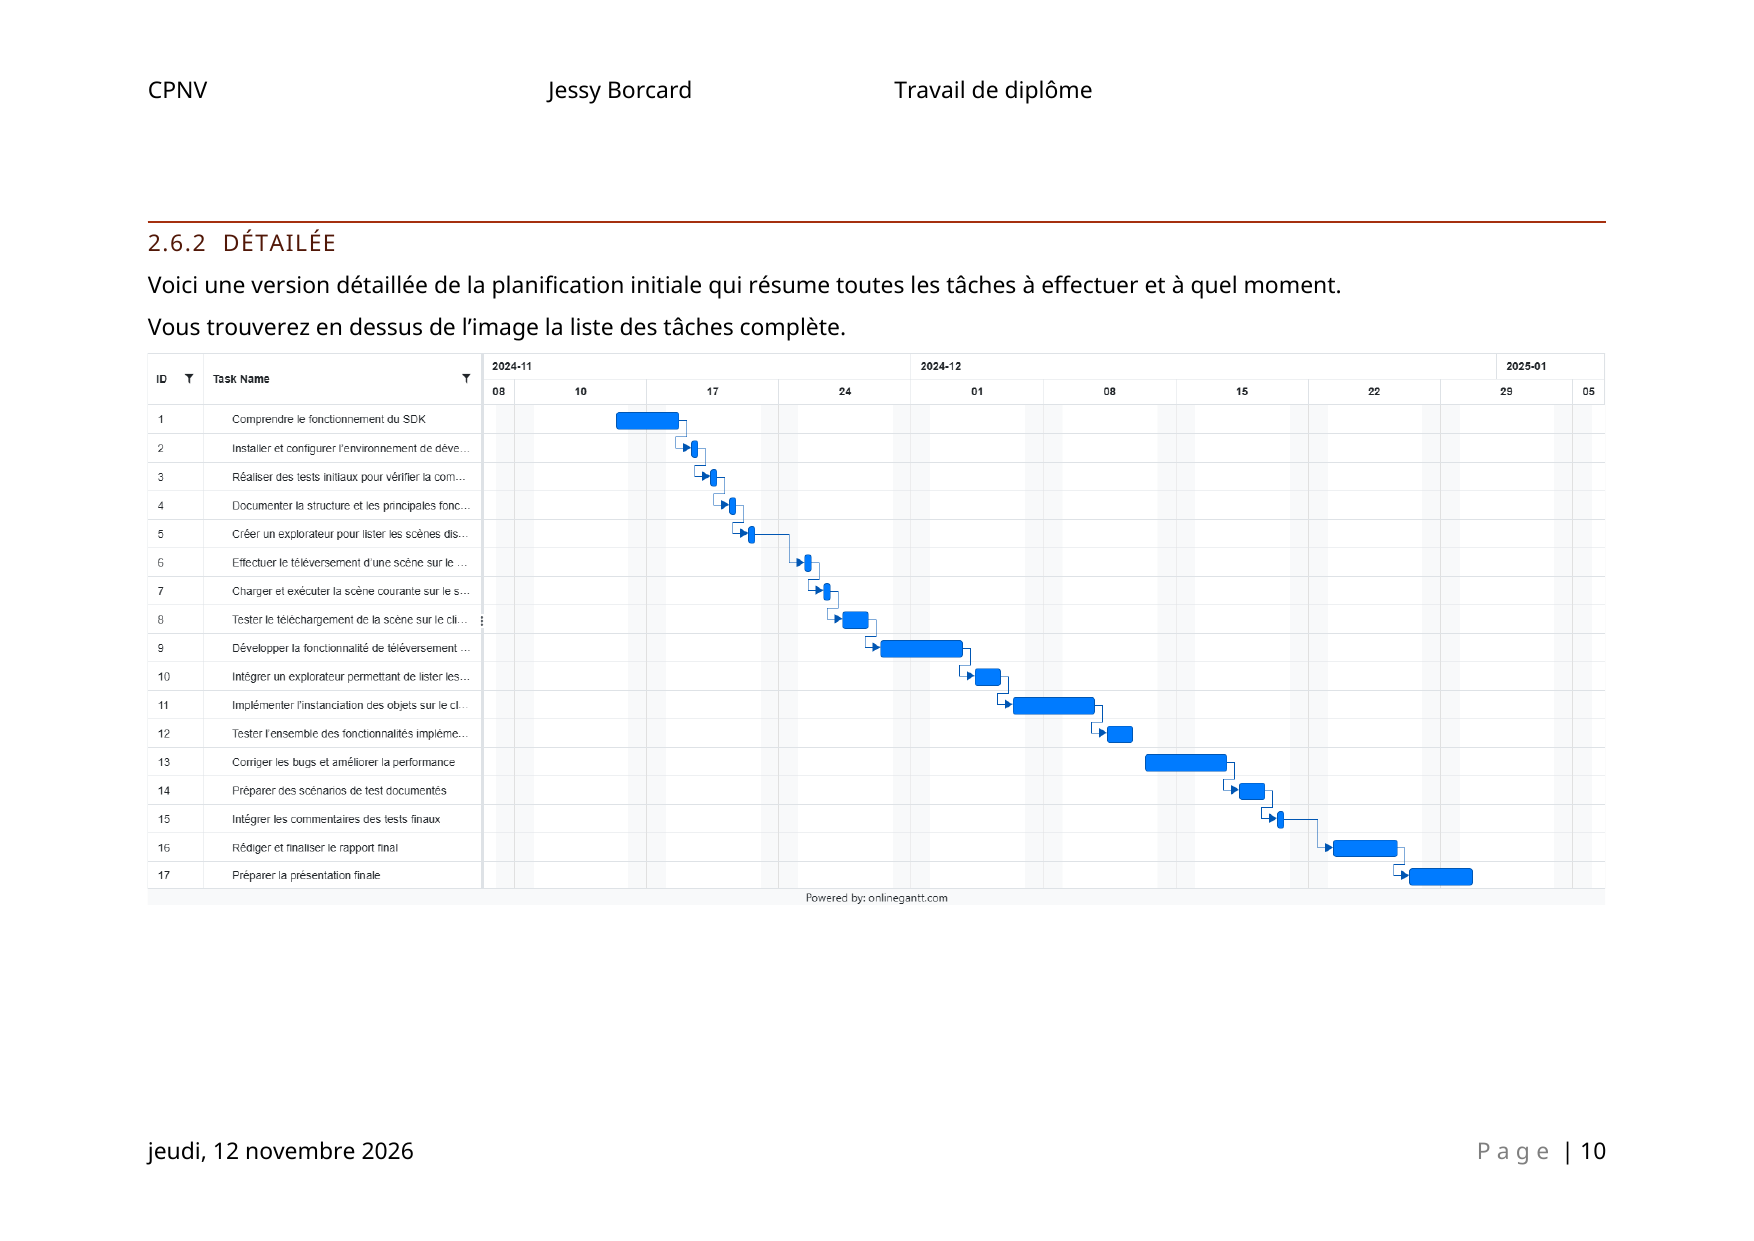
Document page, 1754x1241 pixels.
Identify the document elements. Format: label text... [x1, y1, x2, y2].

picture [147, 353, 1605, 905]
subtitle Détailée [148, 223, 1606, 258]
text Vous trouverez en dessus de l’image la liste des tâches complète. [148, 311, 1606, 342]
text Voici une version détaillée de la planification initiale qui résume toutes les tâches à effectuer et à quel moment. [148, 269, 1606, 300]
